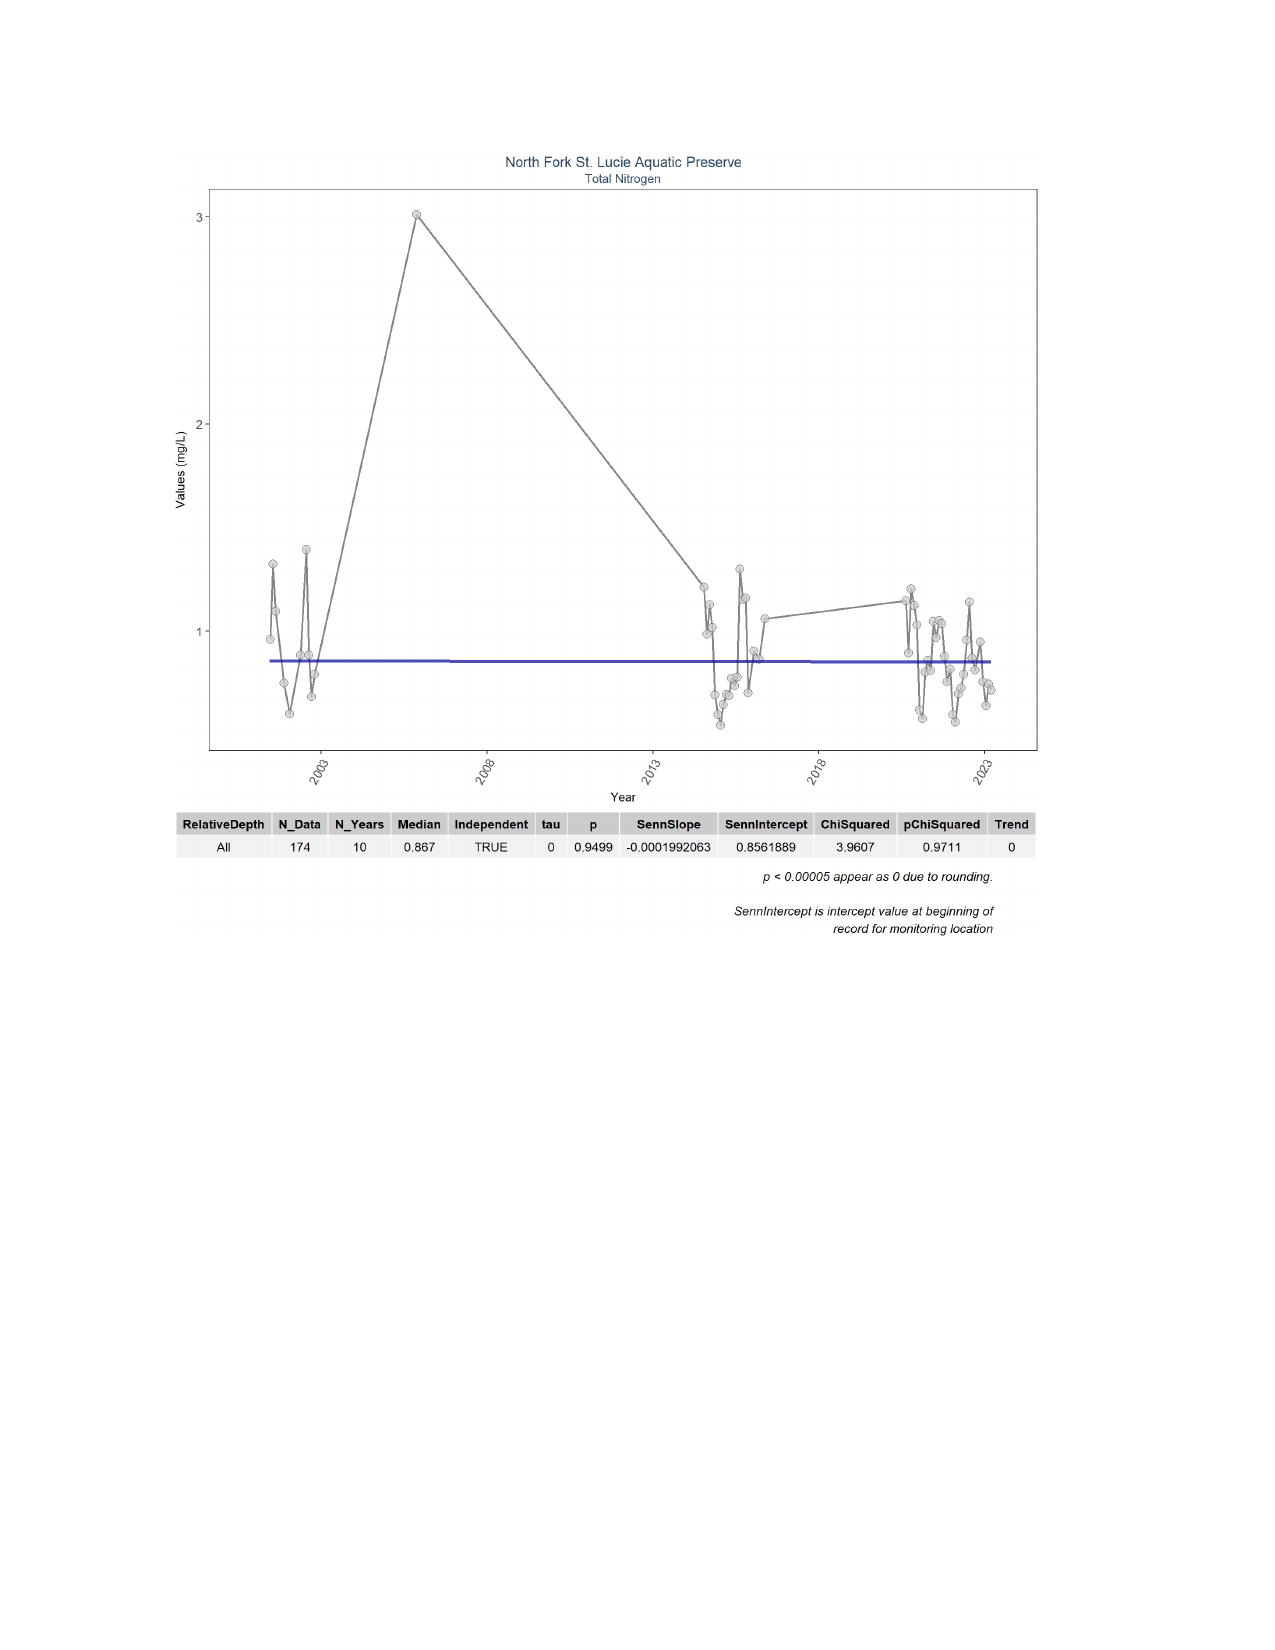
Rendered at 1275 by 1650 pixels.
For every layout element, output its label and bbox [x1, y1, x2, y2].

picture [168, 150, 1044, 938]
